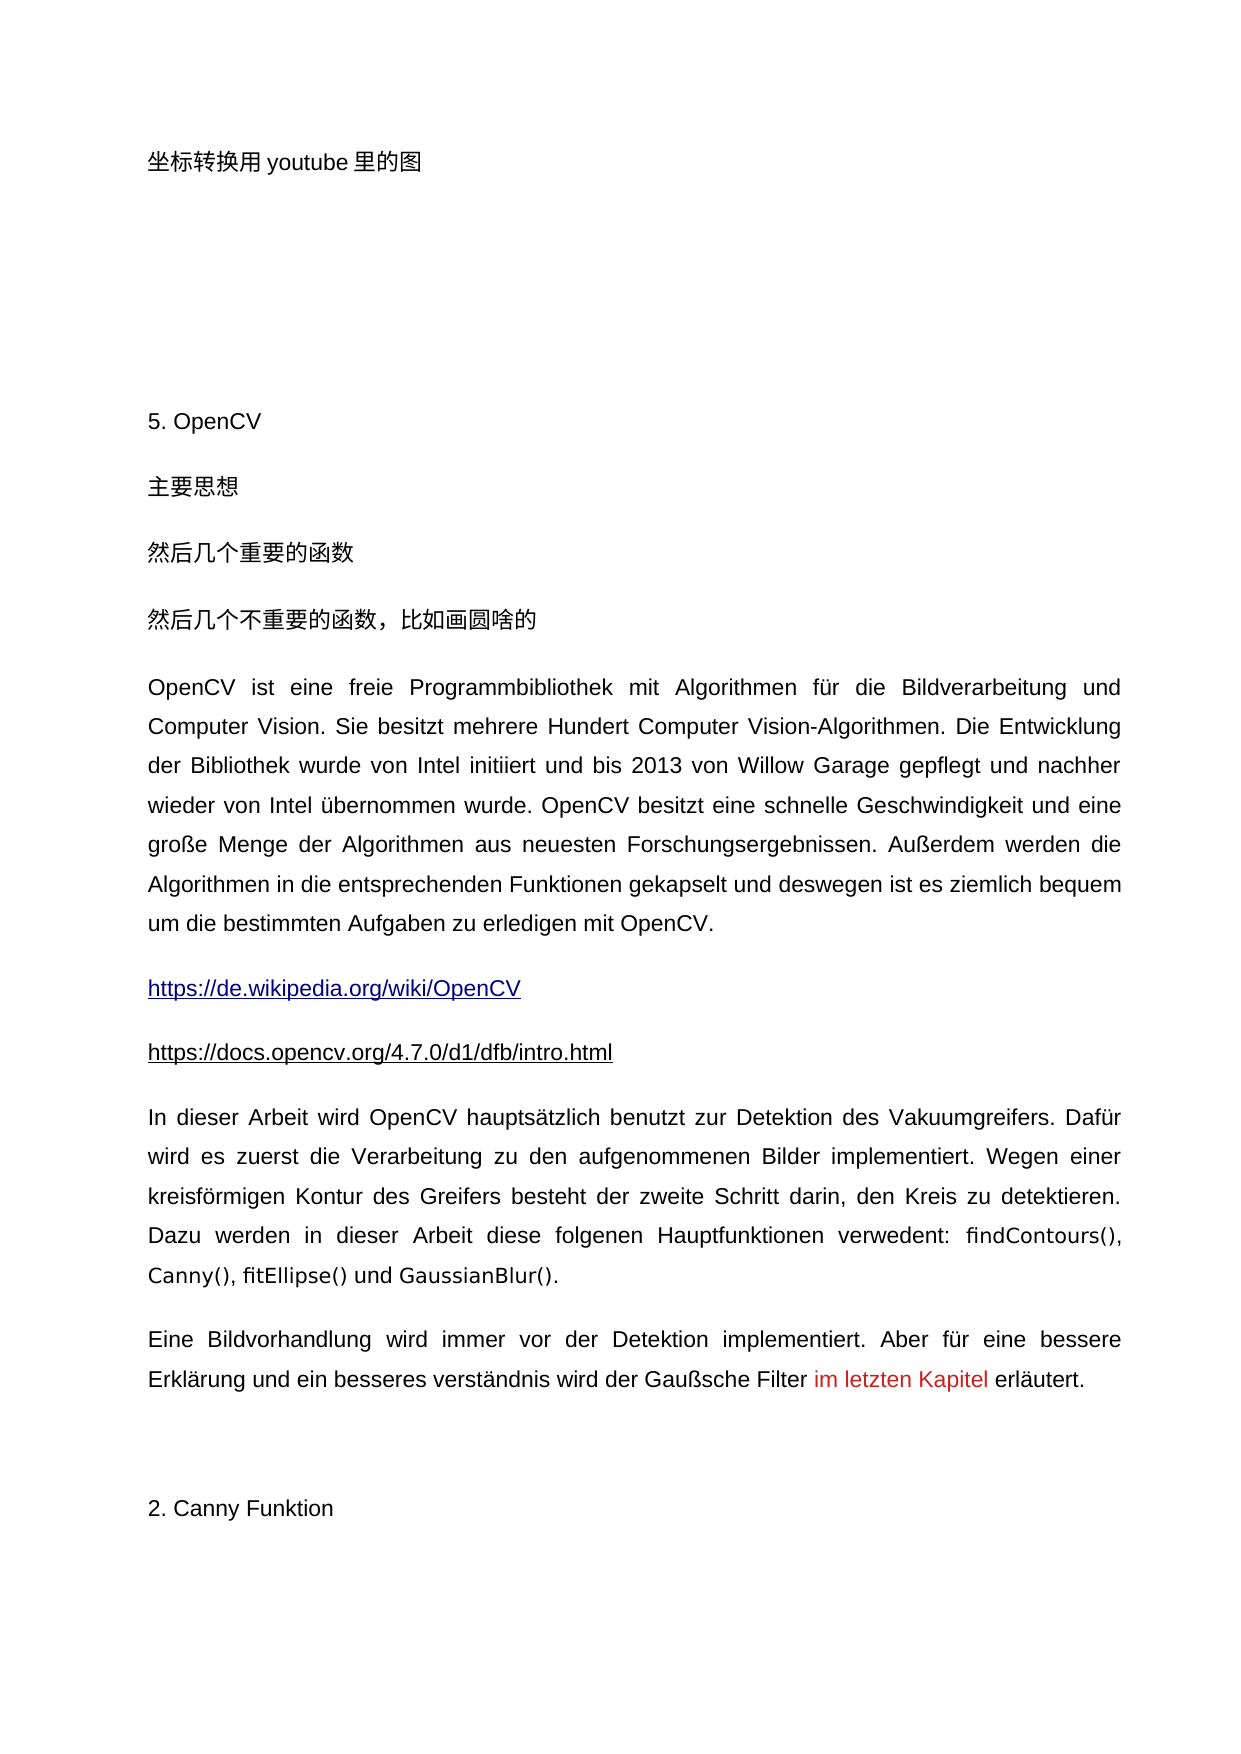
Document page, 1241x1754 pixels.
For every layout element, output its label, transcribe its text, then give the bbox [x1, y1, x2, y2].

text 5. OpenCV [148, 408, 1122, 434]
text https://docs.opencv.org/4.7.0/d1/dfb/intro.html [148, 1039, 1122, 1066]
text 然后几个重要的函数 [148, 539, 1122, 568]
text 主要思想 [148, 473, 1122, 501]
text 然后几个不重要的函数，比如画圆啥的 [148, 607, 1122, 634]
text 2. Canny Funktion [148, 1495, 1122, 1521]
text 坐标转换用youtube里的图 [148, 148, 1122, 176]
text https://de.wikipedia.org/wiki/OpenCV [148, 975, 1122, 1001]
text Eine Bildvorhandlung wird immer vor der Detektion implementiert. Aber für eine bessere Erklärung und ein besseres verständnis wird der Gaußsche Filter im letzten Kapitel erläutert. [148, 1326, 1122, 1392]
text In dieser Arbeit wird OpenCV hauptsätzlich benutzt zur Detektion des Vakuumgreifers. Dafür wird es zuerst die Verarbeitung zu den aufgenommenen Bilder implementiert. Wegen einer kreisförmigen Kontur des Greifers besteht der zweite Schritt darin, den Kreis zu detektieren. Dazu werden in dieser Arbeit diese folgenen Hauptfunktionen verwedent: findContours(), Canny(), fitEllipse() und GaussianBlur(). [148, 1104, 1122, 1288]
text OpenCV ist eine freie Programmbibliothek mit Algorithmen für die Bildverarbeitung und Computer Vision. Sie besitzt mehrere Hundert Computer Vision-Algorithmen. Die Entwicklung der Bibliothek wurde von Intel initiiert und bis 2013 von Willow Garage gepflegt und nachher wieder von Intel übernommen wurde. OpenCV besitzt eine schnelle Geschwindigkeit und eine große Menge der Algorithmen aus neuesten Forschungsergebnissen. Außerdem werden die Algorithmen in die entsprechenden Funktionen gekapselt und deswegen ist es ziemlich bequem um die bestimmten Aufgaben zu erledigen mit OpenCV. [148, 673, 1122, 937]
